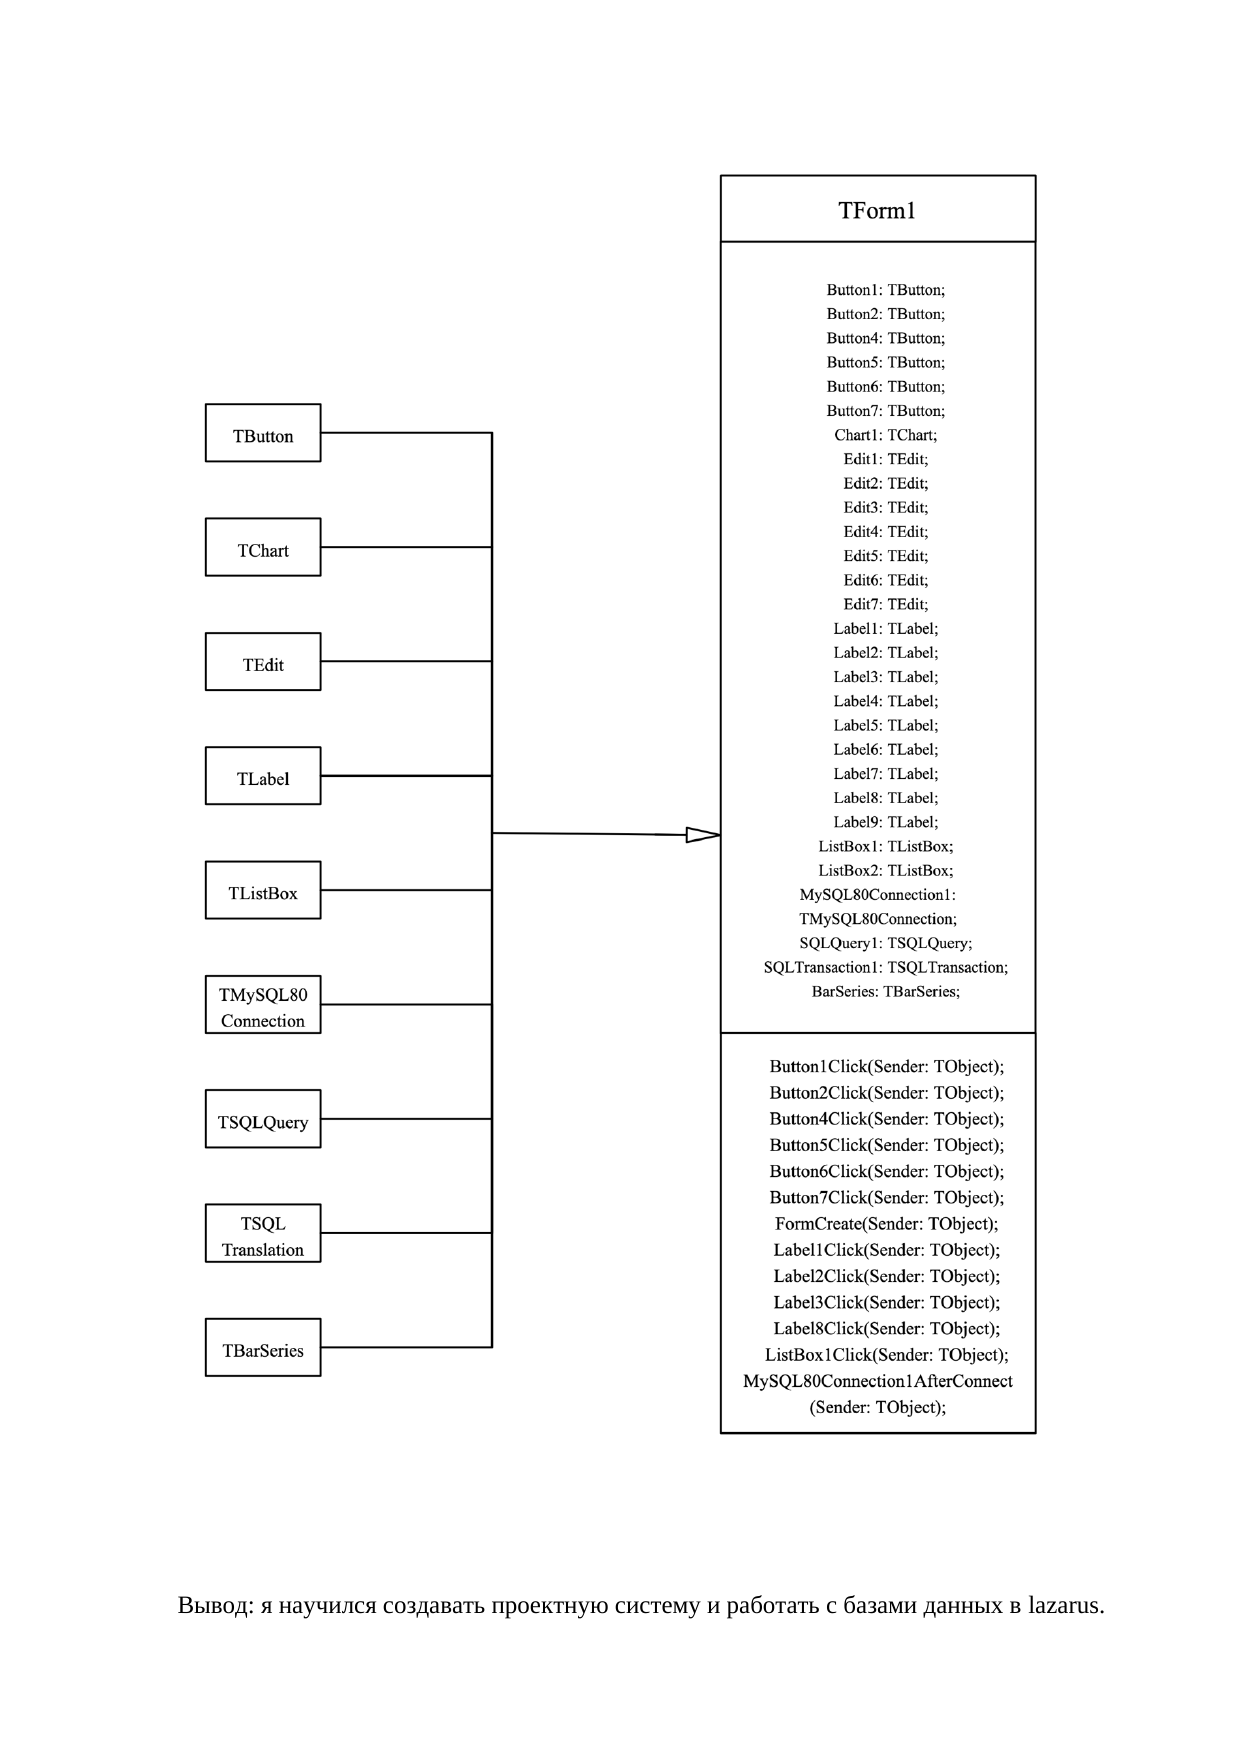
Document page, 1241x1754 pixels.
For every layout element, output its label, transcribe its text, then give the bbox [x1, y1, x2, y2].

text Вывод: я научился создавать проектную систему и работать с базами данных в lazarus. [177, 1590, 1152, 1619]
picture [177, 118, 1060, 1562]
